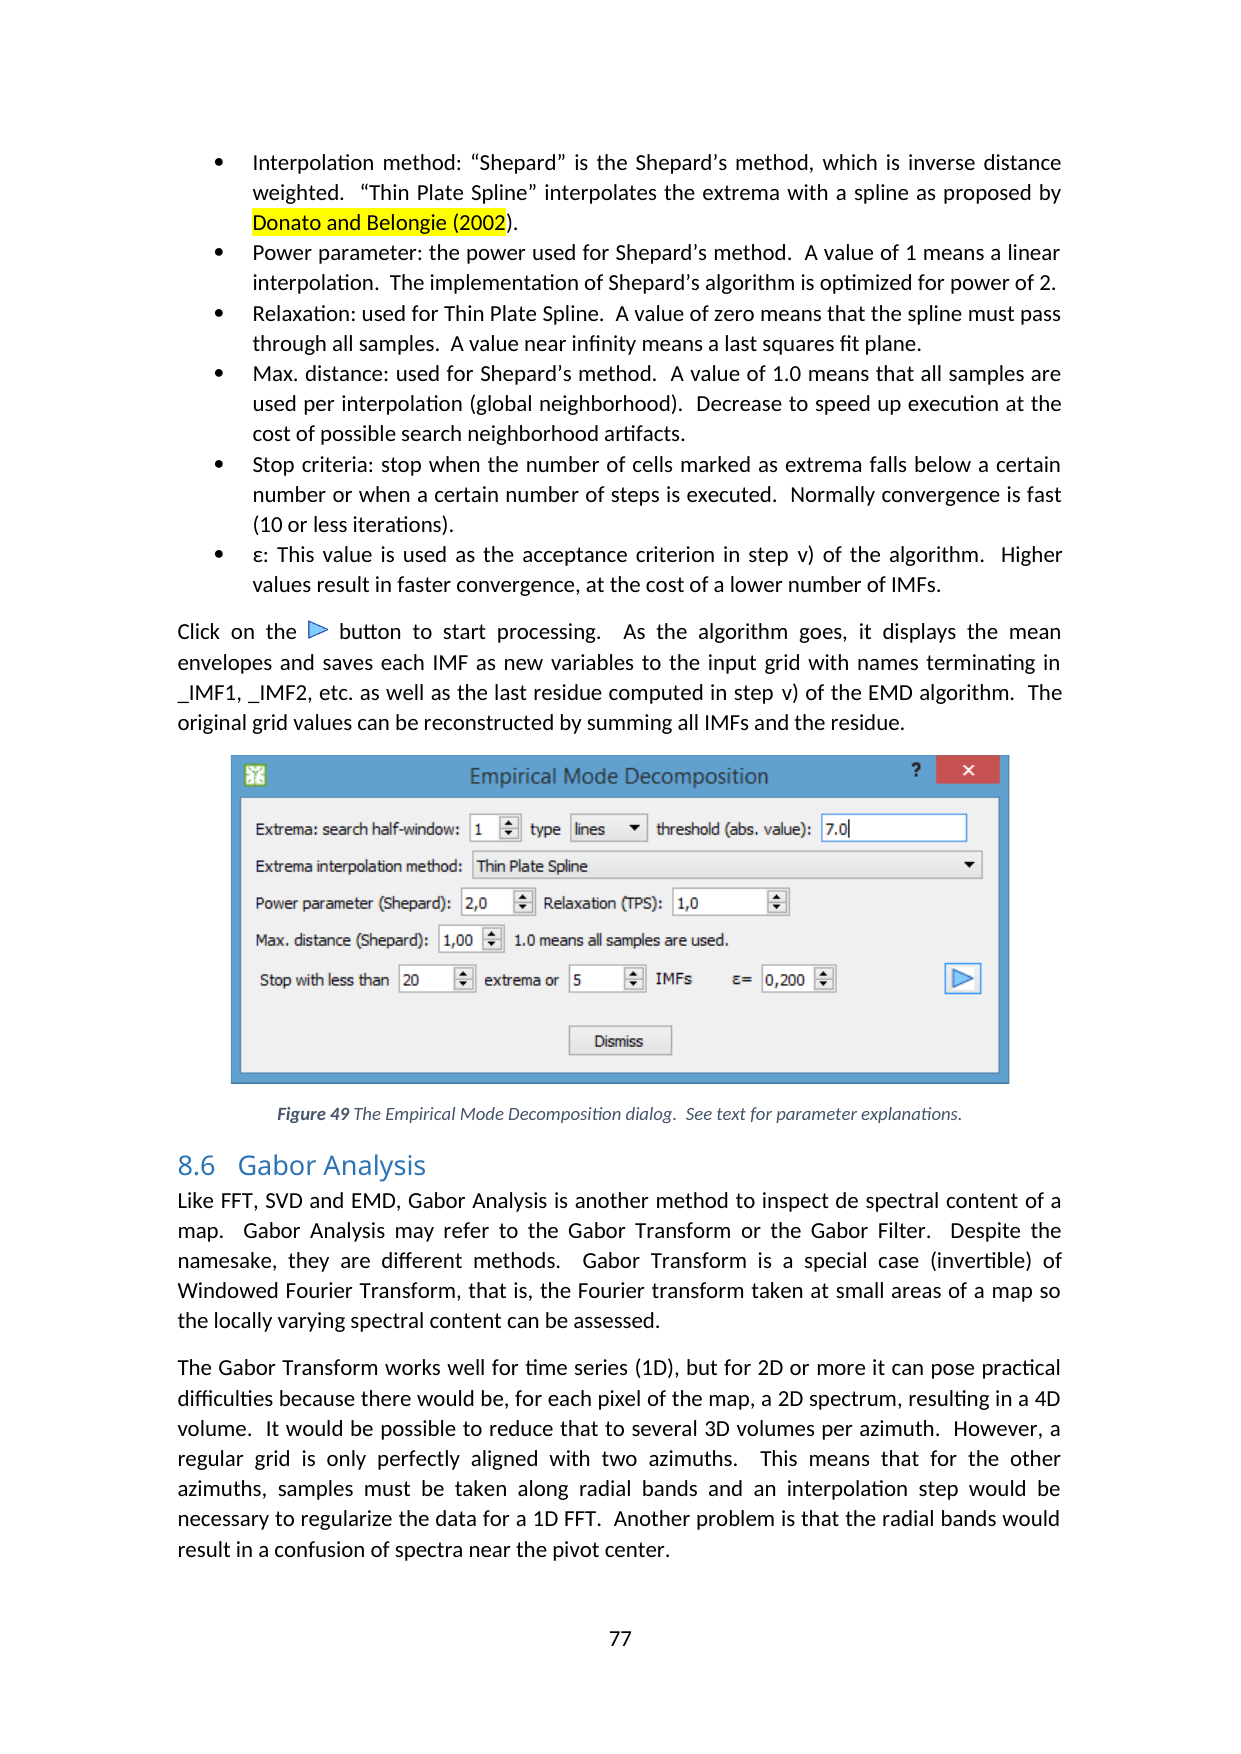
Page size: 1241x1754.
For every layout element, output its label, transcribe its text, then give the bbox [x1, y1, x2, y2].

list Max. distance: used for Shepard’s method. A value of 1.0 means that all samples are used per interpolation (global neighborhood). Decrease to speed up execution at the cost of possible search neighborhood artifacts. [215, 359, 1063, 447]
text The Gabor Transform works well for time series (1D), but for 2D or more it can pose practical difficulties because there would be, for each pixel of the map, a 2D spectrum, resulting in a 4D volume. It would be possible to reduce that to several 3D volumes per azimuth. However, a regular grid is only perfectly aligned with two azimuths. This means that for the other azimuths, samples must be taken along radial bands and an interpolation step would be necessary to regularize the data for a 1D FFT. Another problem is that the radial bands would result in a confusion of spectra near the pivot center. [177, 1353, 1063, 1563]
subtitle Gabor Analysis [177, 1146, 1063, 1183]
picture [307, 619, 329, 640]
picture [230, 755, 1010, 1084]
text Figure 49 The Empirical Mode Decomposition dialog. See text for parameter explanations. [177, 1102, 1063, 1125]
text Click on the button to start processing. As the algorithm goes, it displays the mean envelopes and saves each IMF as new variables to the input grid with names terminating in _IMF1, _IMF2, etc. as well as the last residue computed in step v) of the EMD algorithm. The original grid values can be reconstructed by summing all IMFs and the residue. [177, 617, 1063, 736]
list Relaxation: used for Thin Plate Spline. A value of zero means that the spline must pass through all samples. A value near infinity means a last squares fit plane. [215, 299, 1063, 357]
text Like FFT, SVD and EMD, Gabor Analysis is another method to inspect de spectral content of a map. Gabor Analysis may refer to the Gabor Transform or the Gabor Filter. Despite the namesake, they are different methods. Gabor Transform is a special case (invertible) of Windowed Fourier Transform, that is, the Fourier transform taken at small areas of a map so the locally varying spectral content can be assessed. [177, 1186, 1063, 1334]
list Power parameter: the power used for Shepard’s method. A value of 1 means a linear interpolation. The implementation of Shepard’s algorithm is optimized for power of 2. [215, 238, 1063, 296]
list ε: This value is used as the acceptance criterion in step v) of the algorithm. Higher values result in faster convergence, at the cost of a lower number of IMFs. [215, 540, 1063, 598]
list Stop criteria: stop when the number of cells marked as extrema falls below a certain number or when a certain number of steps is executed. Normally convergence is fast (10 or less iterations). [215, 450, 1063, 538]
list Interpolation method: “Shepard” is the Shepard’s method, which is inverse distance weighted. “Thin Plate Spline” interpolates the extrema with a spline as proposed by Donato and Belongie (2002). [215, 148, 1063, 236]
